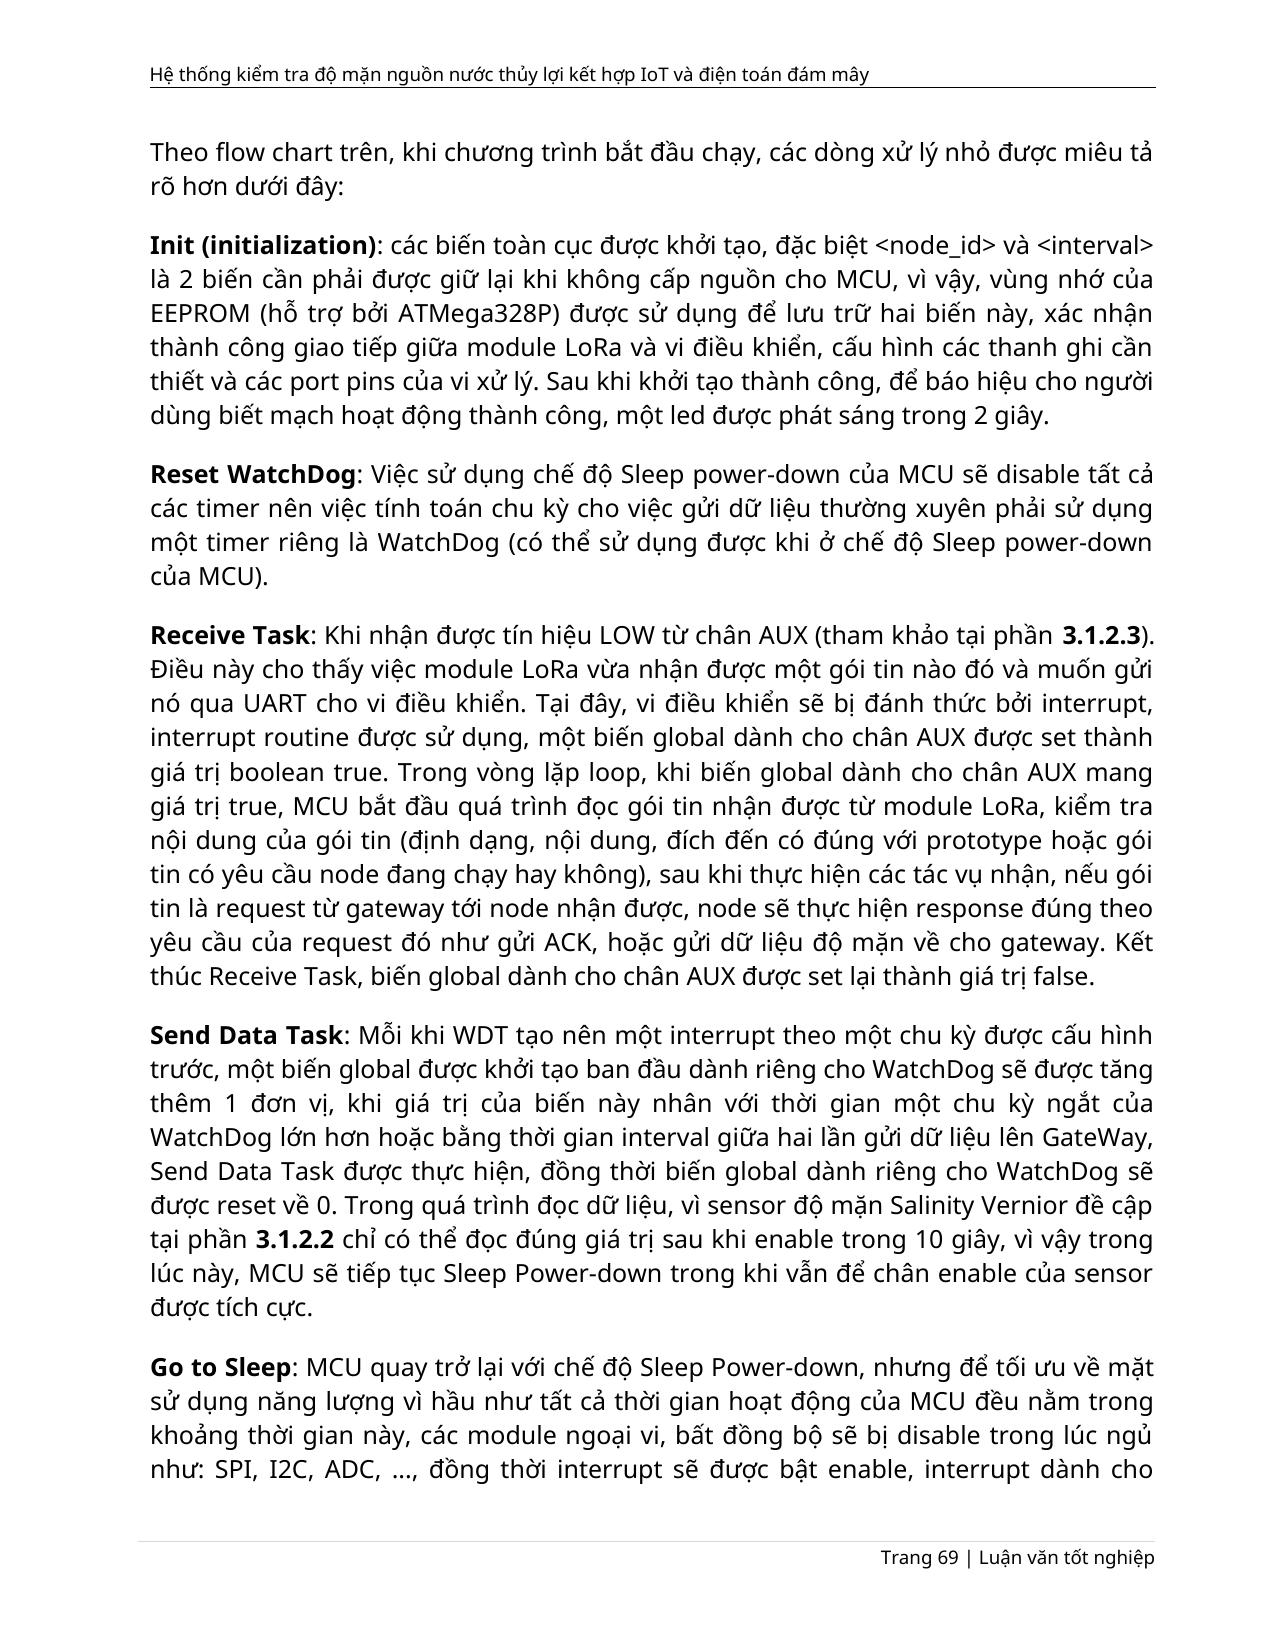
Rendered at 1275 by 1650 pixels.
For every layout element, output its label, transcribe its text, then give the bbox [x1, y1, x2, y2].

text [150, 1349, 1155, 1485]
text Receive Task: Khi nhận được tín hiệu LOW từ chân AUX (tham khảo tại phần 3.1.2.3). Điều này cho thấy việc module LoRa vừa nhận được một gói tin nào đó và muốn gửi nó qua UART cho vi điều khiển. Tại đây, vi điều khiển sẽ bị đánh thức bởi interrupt, interrupt routine được sử dụng, một biến global dành cho chân AUX được set thành giá trị boolean true. Trong vòng lặp loop, khi biến global dành cho chân AUX mang giá trị true, MCU bắt đầu quá trình đọc gói tin nhận được từ module LoRa, kiểm tra nội dung của gói tin (định dạng, nội dung, đích đến có đúng với prototype hoặc gói tin có yêu cầu node đang chạy hay không), sau khi thực hiện các tác vụ nhận, nếu gói tin là request từ gateway tới node nhận được, node sẽ thực hiện response đúng theo yêu cầu của request đó như gửi ACK, hoặc gửi dữ liệu độ mặn về cho gateway. Kết thúc Receive Task, biến global dành cho chân AUX được set lại thành giá trị false. [150, 618, 1155, 993]
text Theo flow chart trên, khi chương trình bắt đầu chạy, các dòng xử lý nhỏ được miêu tả rõ hơn dưới đây: [150, 134, 1155, 202]
text Send Data Task: Mỗi khi WDT tạo nên một interrupt theo một chu kỳ được cấu hình trước, một biến global được khởi tạo ban đầu dành riêng cho WatchDog sẽ được tăng thêm 1 đơn vị, khi giá trị của biến này nhân với thời gian một chu kỳ ngắt của WatchDog lớn hơn hoặc bằng thời gian interval giữa hai lần gửi dữ liệu lên GateWay, Send Data Task được thực hiện, đồng thời biến global dành riêng cho WatchDog sẽ được reset về 0. Trong quá trình đọc dữ liệu, vì sensor độ mặn Salinity Vernior đề cập tại phần 3.1.2.2 chỉ có thể đọc đúng giá trị sau khi enable trong 10 giây, vì vậy trong lúc này, MCU sẽ tiếp tục Sleep Power-down trong khi vẫn để chân enable của sensor được tích cực. [150, 1018, 1155, 1324]
text Init (initialization): các biến toàn cục được khởi tạo, đặc biệt <node_id> và <interval> là 2 biến cần phải được giữ lại khi không cấp nguồn cho MCU, vì vậy, vùng nhớ của EEPROM (hỗ trợ bởi ATMega328P) được sử dụng để lưu trữ hai biến này, xác nhận thành công giao tiếp giữa module LoRa và vi điều khiển, cấu hình các thanh ghi cần thiết và các port pins của vi xử lý. Sau khi khởi tạo thành công, để báo hiệu cho người dùng biết mạch hoạt động thành công, một led được phát sáng trong 2 giây. [150, 227, 1155, 432]
text Reset WatchDog: Việc sử dụng chế độ Sleep power-down của MCU sẽ disable tất cả các timer nên việc tính toán chu kỳ cho việc gửi dữ liệu thường xuyên phải sử dụng một timer riêng là WatchDog (có thể sử dụng được khi ở chế độ Sleep power-down của MCU). [150, 457, 1155, 593]
